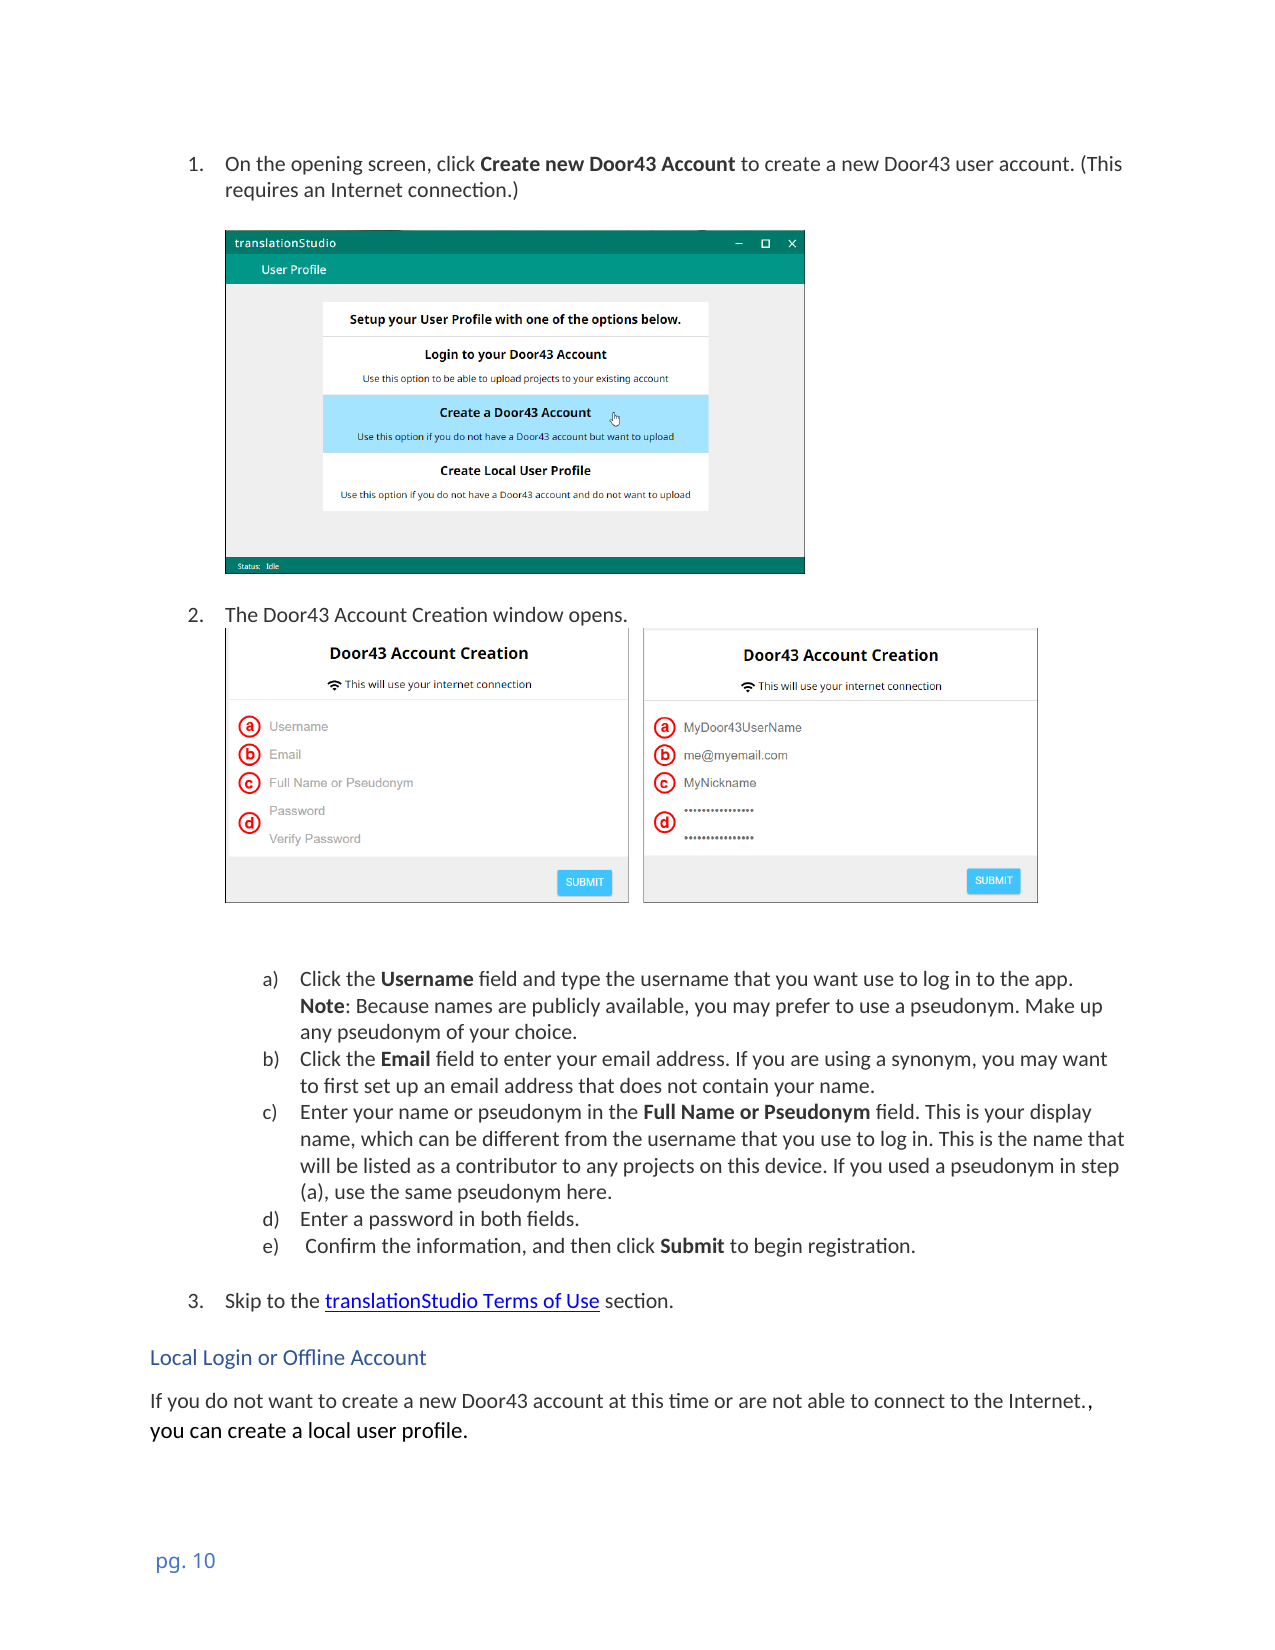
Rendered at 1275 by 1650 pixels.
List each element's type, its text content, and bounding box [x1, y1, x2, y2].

list Enter a password in both fields. [262, 1205, 1125, 1232]
list Confirm the information, and then click Submit to begin registration. [262, 1232, 1125, 1258]
text If you do not want to create a new Door43 account at this time or are not able to connect to the Internet., you can create a local user profile. [150, 1386, 1125, 1444]
list Click the Email field to enter your email address. If you are using a synonym, you may want to first set up an email address that does not contain your name. [262, 1045, 1125, 1098]
picture [643, 628, 1038, 903]
list Skip to the translationStudio Terms of Use section. [187, 1288, 1125, 1314]
list Enter your name or pseudonym in the Full Name or Pseudonym field. This is your display name, which can be different from the username that you use to log in. This is the name that will be listed as a contributor to any projects on this device. If you used a pseudonym in step (a), use the same pseudonym here. [262, 1098, 1125, 1205]
picture [225, 628, 629, 903]
picture [225, 230, 805, 574]
list Click the Username field and type the username that you want use to log in to the app. Note: Because names are publicly available, you may prefer to use a pseudonym. Make up any pseudonym of your choice. [262, 965, 1125, 1045]
subtitle Local Login or Offline Account [150, 1343, 1125, 1371]
